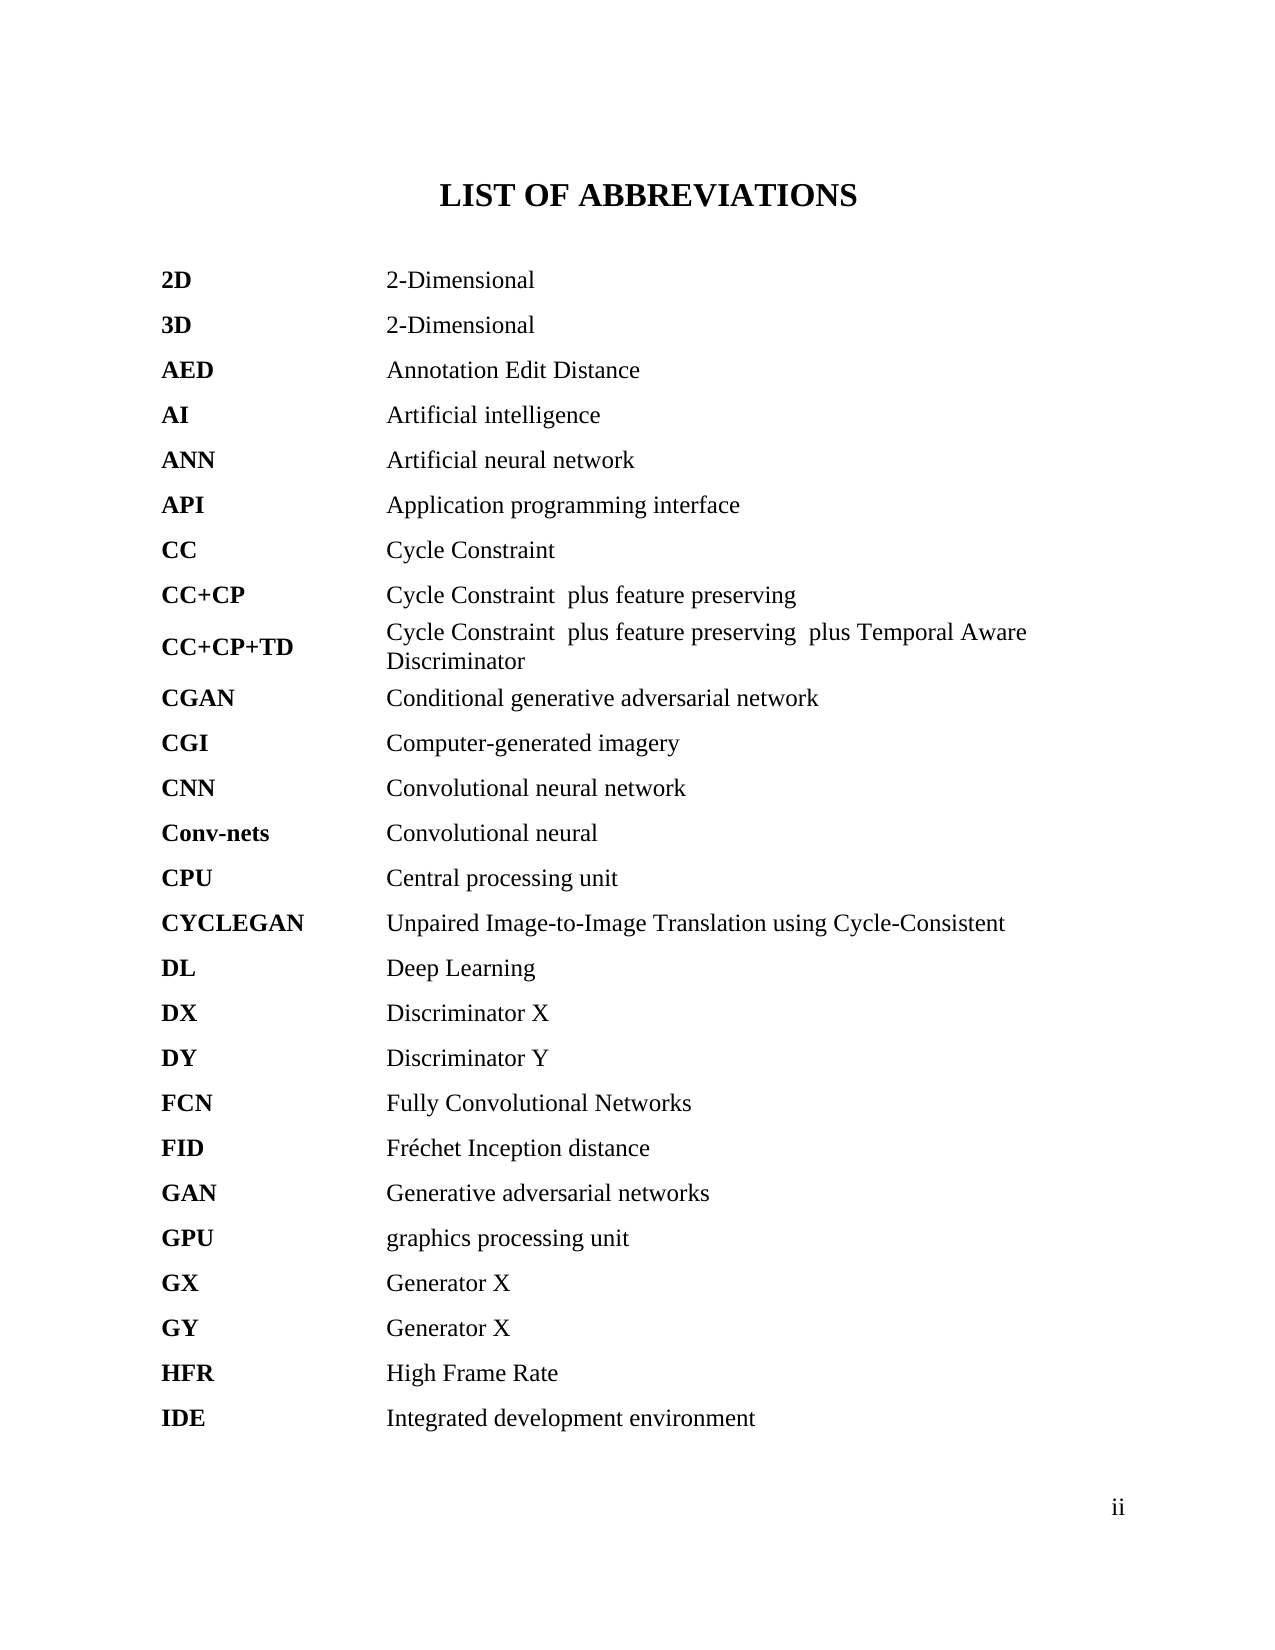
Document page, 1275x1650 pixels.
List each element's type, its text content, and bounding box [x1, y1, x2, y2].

table_cell DY [150, 1035, 375, 1080]
table_cell Computer-generated imagery [375, 720, 1125, 765]
table_cell Cycle Constraint [375, 528, 1125, 572]
table_cell CYCLEGAN [150, 900, 375, 945]
table_cell Generator X [375, 1305, 1125, 1350]
table_cell CGI [150, 720, 375, 765]
table_cell HFR [150, 1350, 375, 1395]
table_cell API [150, 483, 375, 527]
table_cell Fully Convolutional Networks [375, 1080, 1125, 1125]
table_cell 3D [150, 303, 375, 347]
table_cell CC+CP [150, 573, 375, 617]
table_cell Artificial neural network [375, 438, 1125, 482]
table_cell graphics processing unit [375, 1215, 1125, 1260]
table_cell GY [150, 1305, 375, 1350]
table_cell ANN [150, 438, 375, 482]
table_cell IDE [150, 1395, 375, 1440]
table_cell CGAN [150, 675, 375, 720]
table_cell Discriminator X [375, 990, 1125, 1035]
table_cell DL [150, 945, 375, 990]
table_cell GPU [150, 1215, 375, 1260]
table_cell Discriminator Y [375, 1035, 1125, 1080]
table_cell 2-Dimensional [375, 303, 1125, 347]
table_cell CNN [150, 765, 375, 810]
table_cell Generative adversarial networks [375, 1170, 1125, 1215]
table_cell GAN [150, 1170, 375, 1215]
table_cell Conditional generative adversarial network [375, 675, 1125, 720]
table_cell DX [150, 990, 375, 1035]
subtitle List of Abbreviations [150, 175, 1147, 213]
table_cell CC+CP+TD [150, 618, 375, 675]
table_cell Deep Learning [375, 945, 1125, 990]
table_cell FCN [150, 1080, 375, 1125]
table_cell Unpaired Image-to-Image Translation using Cycle-Consistent [375, 900, 1125, 945]
table_cell Cycle Constraint plus feature preserving plus Temporal Aware Discriminator [375, 618, 1125, 675]
table_cell AED [150, 348, 375, 392]
table_cell Conv-nets [150, 810, 375, 855]
table_cell FID [150, 1125, 375, 1170]
table_cell Central processing unit [375, 855, 1125, 900]
table_cell Convolutional neural [375, 810, 1125, 855]
table_cell Fréchet Inception distance [375, 1125, 1125, 1170]
table_header 2D [150, 258, 375, 302]
table_cell Convolutional neural network [375, 765, 1125, 810]
table_cell Artificial intelligence [375, 393, 1125, 437]
table_cell Generator X [375, 1260, 1125, 1305]
table_cell CC [150, 528, 375, 572]
table_cell GX [150, 1260, 375, 1305]
table_cell High Frame Rate [375, 1350, 1125, 1395]
table_cell AI [150, 393, 375, 437]
table_cell Cycle Constraint plus feature preserving [375, 573, 1125, 617]
table_cell Annotation Edit Distance [375, 348, 1125, 392]
table_header 2-Dimensional [375, 258, 1125, 302]
table_cell Application programming interface [375, 483, 1125, 527]
table_cell Integrated development environment [375, 1395, 1125, 1440]
table_cell CPU [150, 855, 375, 900]
